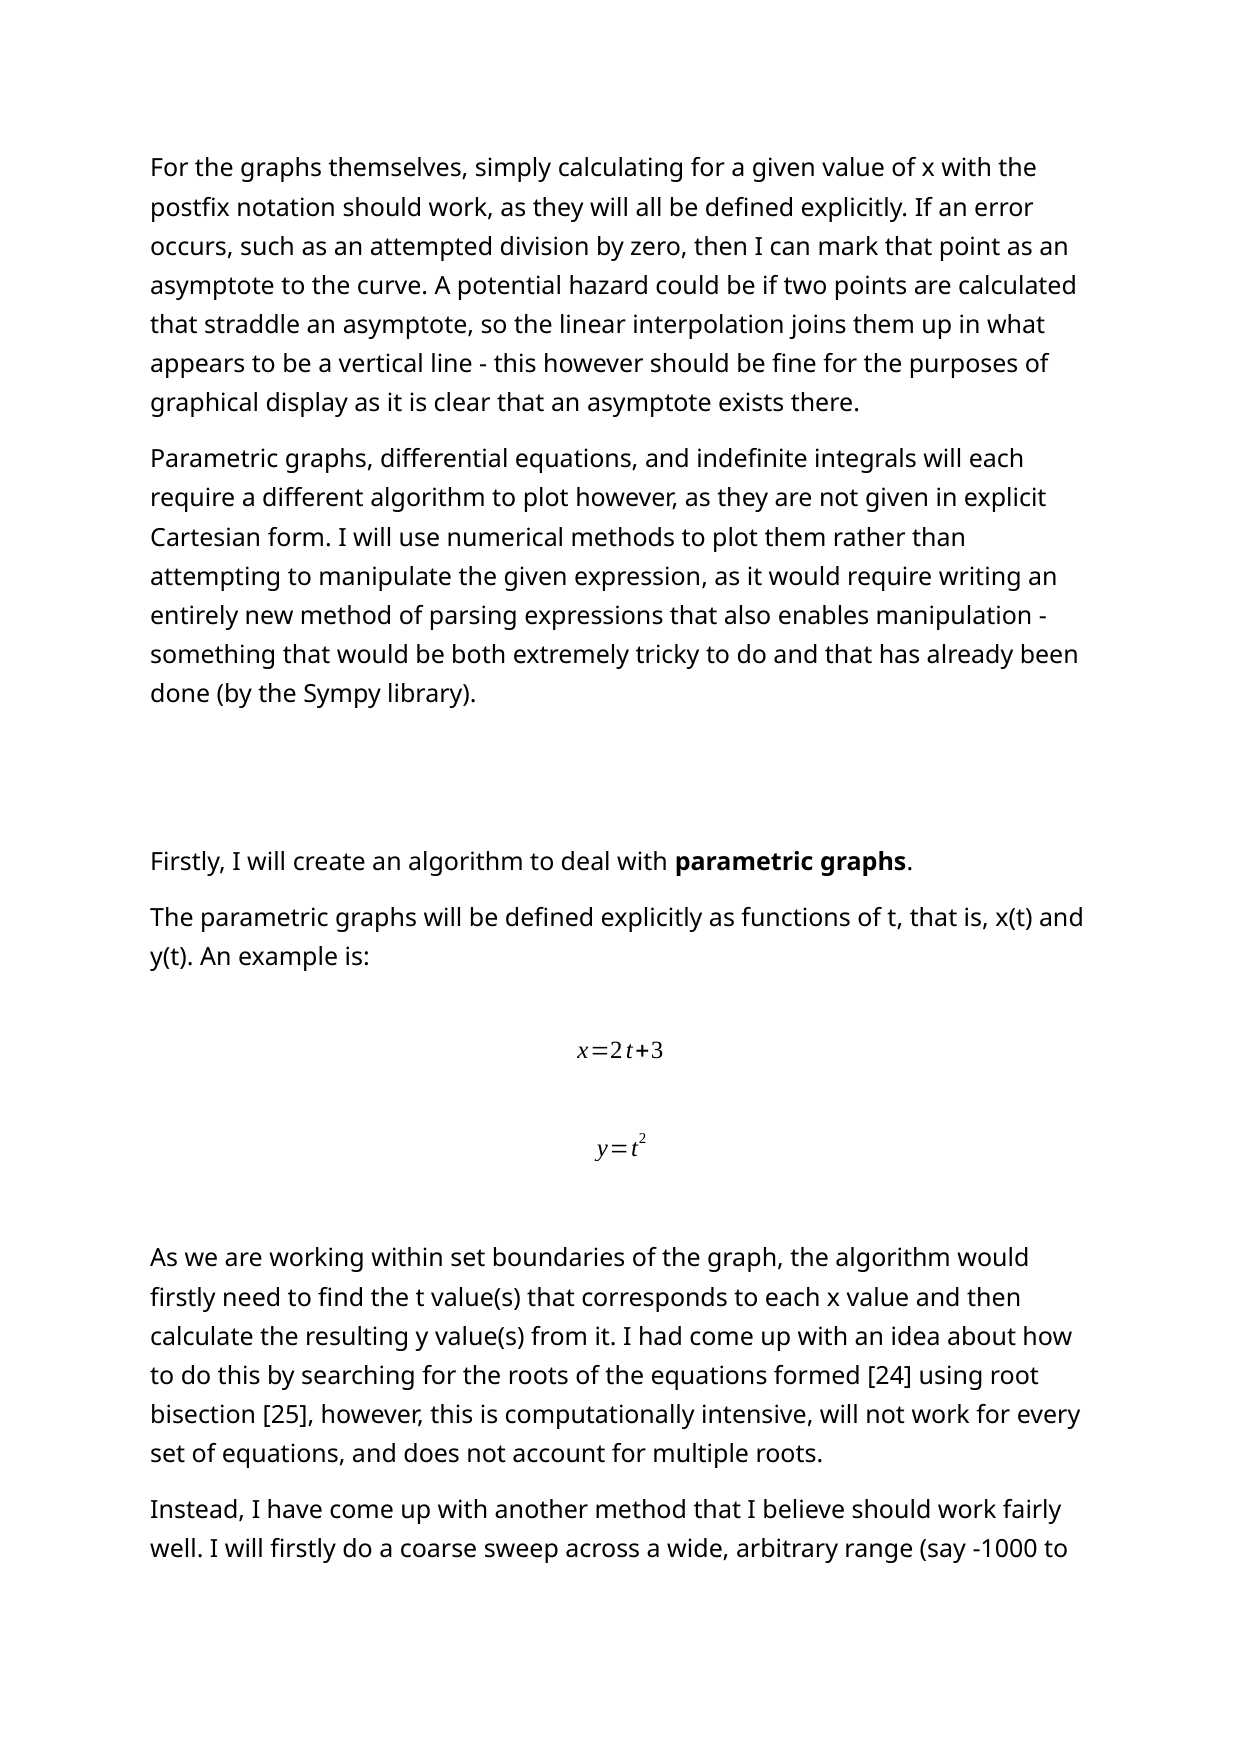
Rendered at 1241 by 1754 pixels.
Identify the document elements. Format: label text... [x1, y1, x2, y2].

text The parametric graphs will be defined explicitly as functions of t, that is, x(t) and y(t). An example is: [150, 899, 1090, 972]
text Parametric graphs, differential equations, and indefinite integrals will each require a different algorithm to plot however, as they are not given in explicit Cartesian form. I will use numerical methods to plot them rather than attempting to manipulate the given expression, as it would require writing an entirely new method of parsing expressions that also enables manipulation - something that would be both extremely tricky to do and that has already been done (by the Sympy library). [150, 441, 1090, 710]
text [150, 1492, 1090, 1565]
text Firstly, I will create an algorithm to deal with parametric graphs. [150, 843, 1090, 877]
text For the graphs themselves, simply calculating for a given value of x with the postfix notation should work, as they will all be defined explicitly. If an error occurs, such as an attempted division by zero, then I can mark that point as an asymptote to the curve. A potential hazard could be if two points are calculated that straddle an asymptote, so the linear interpolation joins them up in what appears to be a vertical line - this however should be fine for the purposes of graphical display as it is clear that an asymptote exists there. [150, 150, 1090, 419]
text As we are working within set boundaries of the graph, the algorithm would firstly need to find the t value(s) that corresponds to each x value and then calculate the resulting y value(s) from it. I had come up with an idea about how to do this by searching for the roots of the equations formed [24] using root bisection [25], however, this is computationally intensive, will not work for every set of equations, and does not account for multiple roots. [150, 1240, 1090, 1470]
